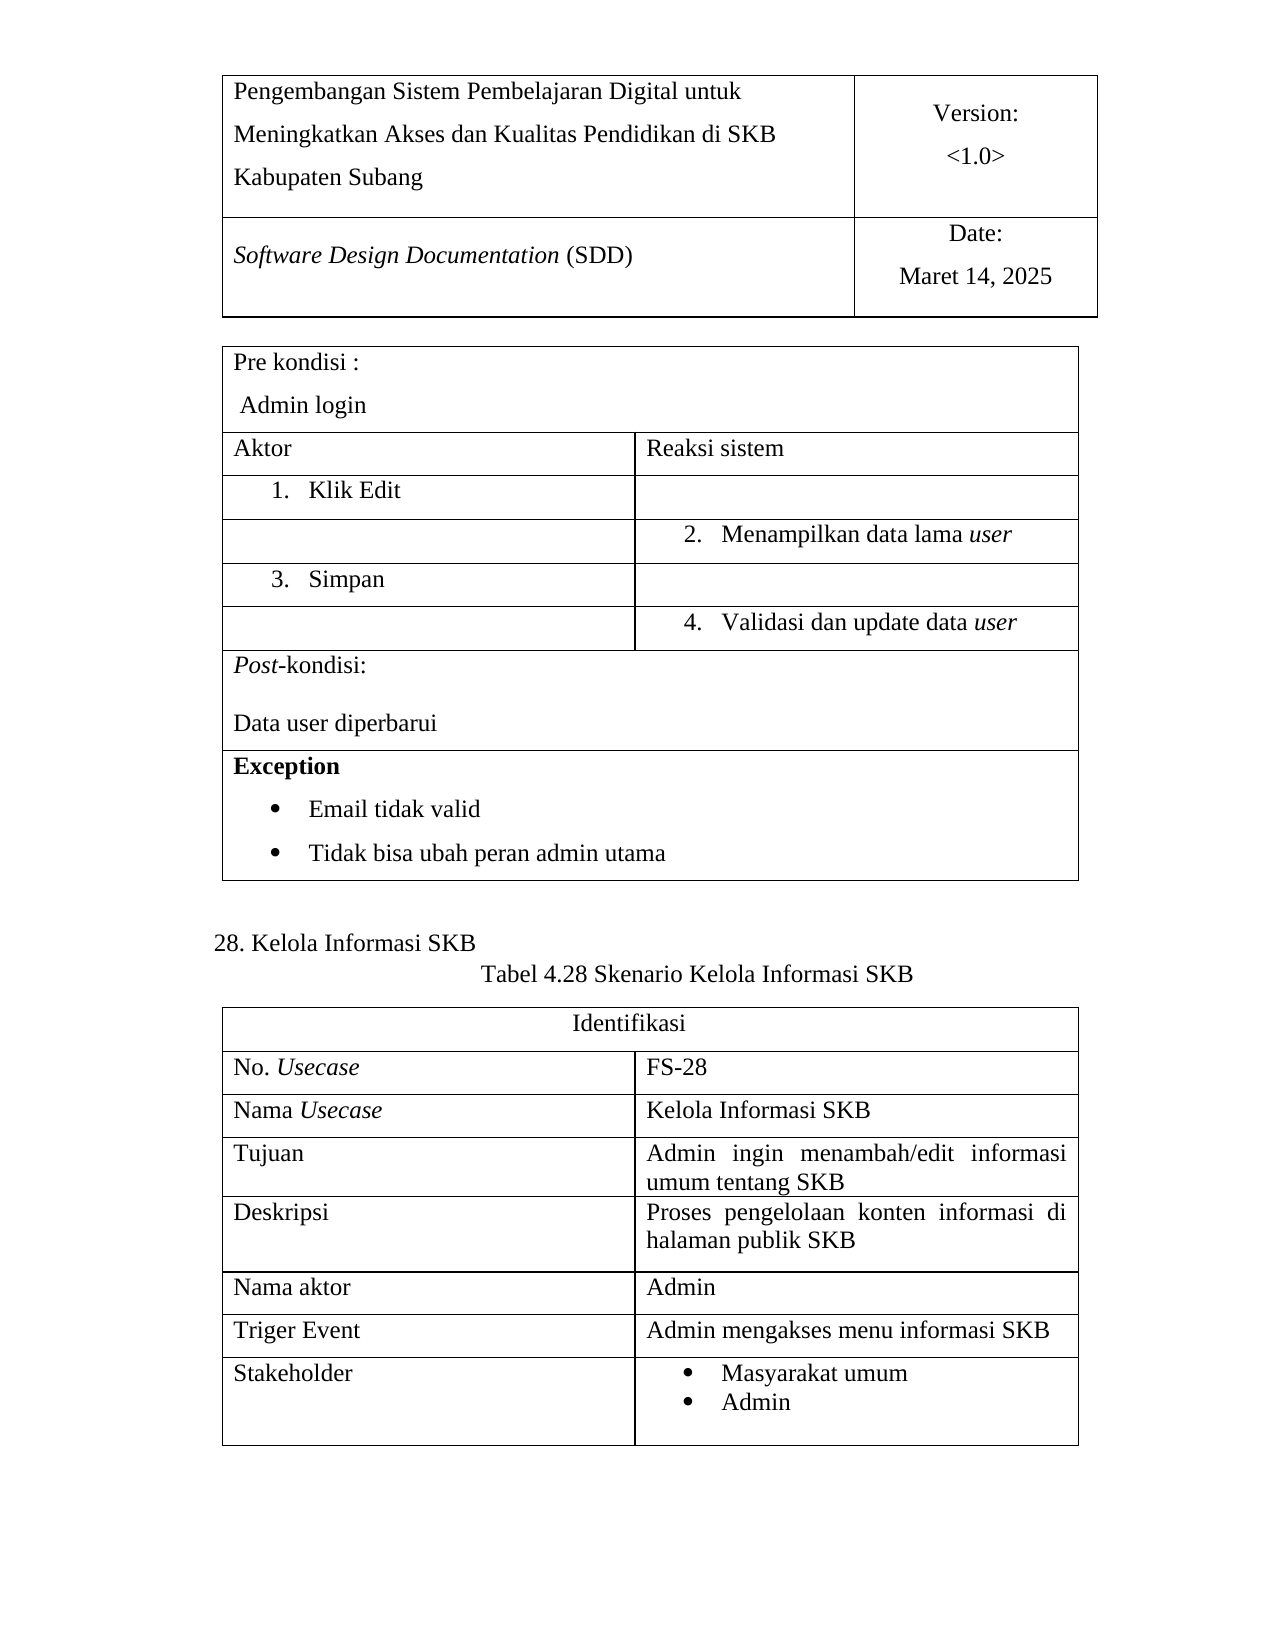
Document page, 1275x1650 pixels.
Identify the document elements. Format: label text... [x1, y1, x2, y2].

table_cell Admin [636, 1273, 1078, 1314]
table_cell [223, 520, 634, 563]
table_cell Validasi dan update data user [636, 607, 1078, 649]
table_cell [223, 607, 634, 649]
table_cell Nama aktor [223, 1273, 634, 1314]
table_cell Triger Event [223, 1315, 634, 1357]
table_cell Tujuan [223, 1138, 634, 1196]
table_cell Pre kondisi : Admin login [223, 347, 1078, 432]
table_cell Simpan [223, 564, 634, 606]
table_cell Post-kondisi: Data user diperbarui [223, 651, 635, 750]
table_cell [636, 476, 1078, 518]
table_cell Menampilkan data lama user [636, 520, 1078, 563]
table_cell Admin mengakses menu informasi SKB [636, 1315, 1078, 1357]
table_cell Deskripsi [223, 1197, 634, 1271]
table_cell [635, 651, 1078, 750]
table_header Identifikasi [561, 1008, 1078, 1051]
table_cell [636, 564, 1078, 606]
table_cell Klik Edit [223, 476, 634, 518]
table_cell Nama Usecase [223, 1095, 634, 1137]
table_cell No. Usecase [223, 1052, 634, 1094]
table_cell Masyarakat umum Admin [636, 1358, 1078, 1445]
list Kelola Informasi SKB [214, 928, 1098, 957]
table_cell Kelola Informasi SKB [636, 1095, 1078, 1137]
table_cell Aktor [223, 433, 634, 474]
table_cell Reaksi sistem [636, 433, 1078, 474]
table_cell Stakeholder [223, 1358, 634, 1445]
table_cell Exception Email tidak valid Tidak bisa ubah peran admin utama [223, 751, 1078, 879]
table_cell Admin ingin menambah/edit informasi umum tentang SKB [636, 1138, 1078, 1196]
table_cell Proses pengelolaan konten informasi di halaman publik SKB [636, 1197, 1078, 1271]
table_header [223, 1008, 561, 1051]
table_cell FS-28 [636, 1052, 1078, 1094]
list Tabel 4.28 Skenario Kelola Informasi SKB [297, 959, 1098, 988]
